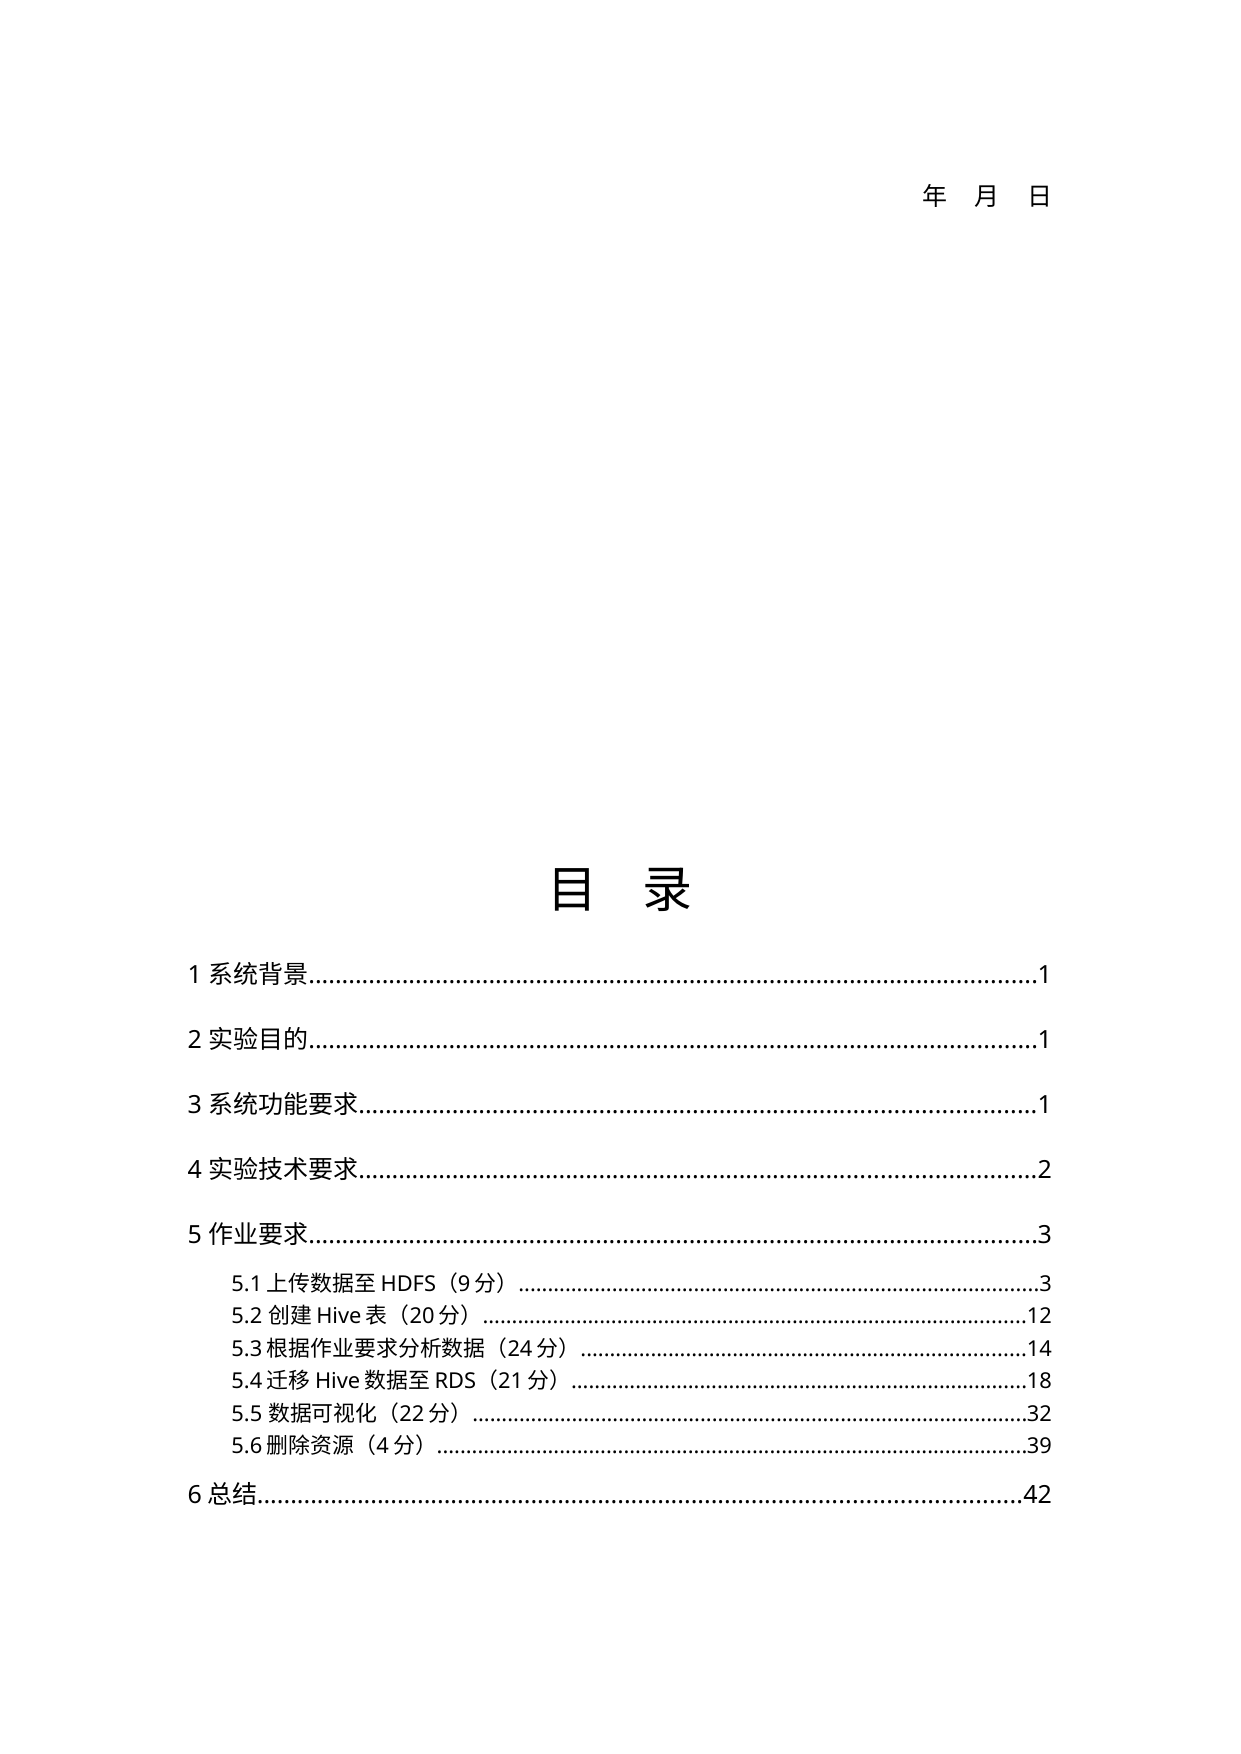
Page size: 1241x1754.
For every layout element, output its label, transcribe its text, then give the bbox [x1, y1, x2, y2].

text 年 月 日 [187, 162, 1053, 227]
